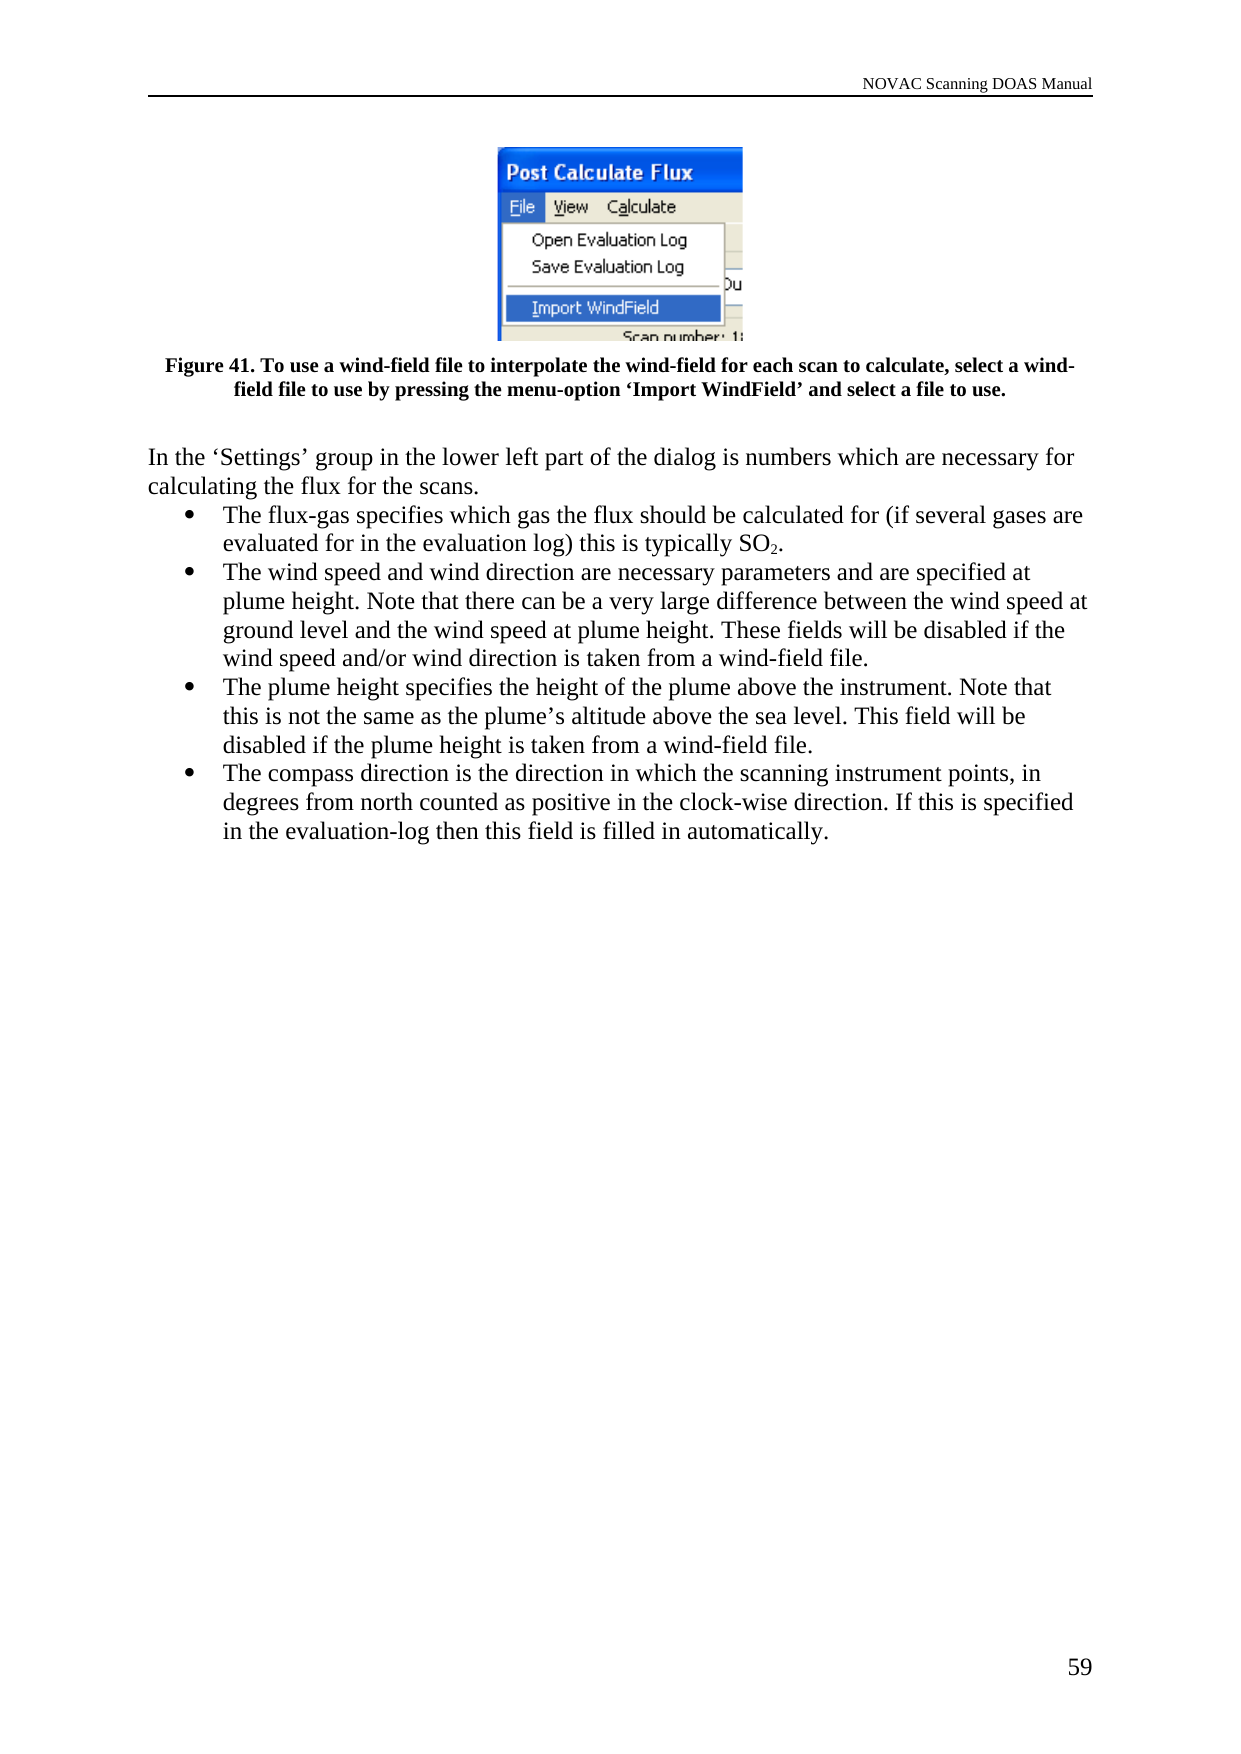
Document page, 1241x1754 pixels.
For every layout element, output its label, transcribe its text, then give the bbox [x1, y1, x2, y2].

list The flux-gas specifies which gas the flux should be calculated for (if several gases are evaluated for in the evaluation log) this is typically SO2. [185, 500, 1093, 557]
list The compass direction is the direction in which the scanning instrument points, in degrees from north counted as positive in the clock-wise direction. If this is specified in the evaluation-log then this field is filled in automatically. [185, 758, 1093, 845]
picture [497, 147, 743, 341]
list The plume height specifies the height of the plume above the instrument. Note that this is not the same as the plume’s altitude above the sea level. This field will be disabled if the plume height is taken from a wind-field file. [185, 672, 1093, 758]
list The wind speed and wind direction are necessary parameters and are specified at plume height. Note that there can be a very large difference between the wind speed at ground level and the wind speed at plume height. These fields will be disabled if the wind speed and/or wind direction is taken from a wind-field file. [185, 557, 1093, 672]
text In the ‘Settings’ group in the lower left part of the dialog is numbers which are necessary for calculating the flux for the scans. [148, 442, 1093, 500]
text Figure 41. To use a wind-field file to interpolate the wind-field for each scan to calculate, select a wind-field file to use by pressing the menu-option ‘Import WindField’ and select a file to use. [148, 353, 1093, 401]
